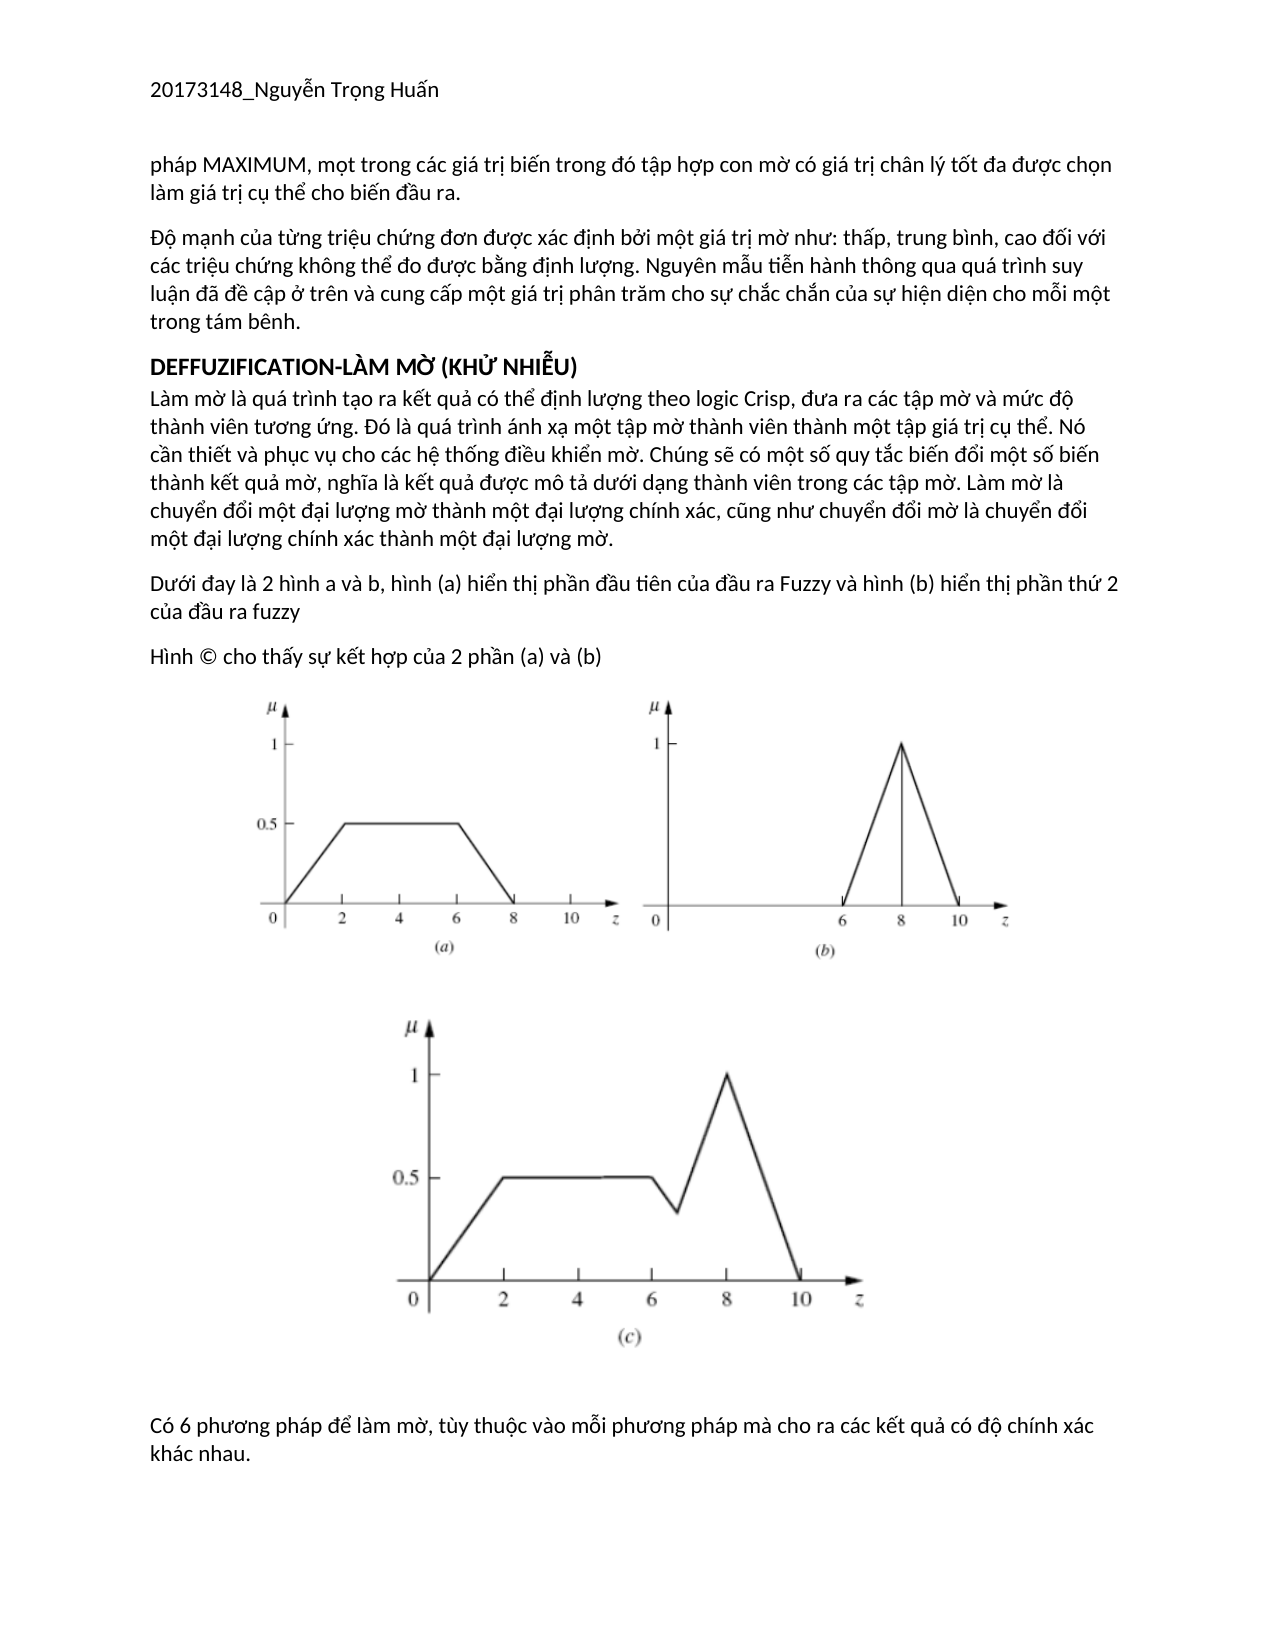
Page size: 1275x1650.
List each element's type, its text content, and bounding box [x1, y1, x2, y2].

picture [246, 686, 1029, 964]
text Hình © cho thấy sự kết hợp của 2 phần (a) và (b) [150, 642, 1125, 670]
picture [386, 1009, 889, 1366]
text Làm mờ là quá trình tạo ra kết quả có thể định lượng theo logic Crisp, đưa ra các tập mờ và mức độ thành viên tương ứng. Đó là quá trình ánh xạ một tập mờ thành viên thành một tập giá trị cụ thể. Nó cần thiết và phục vụ cho các hệ thống điều khiển mờ. Chúng sẽ có một số quy tắc biến đổi một số biến thành kết quả mờ, nghĩa là kết quả được mô tả dưới dạng thành viên trong các tập mờ. Làm mờ là chuyển đổi một đại lượng mờ thành một đại lượng chính xác, cũng như chuyển đổi mờ là chuyển đổi một đại lượng chính xác thành một đại lượng mờ. [150, 384, 1125, 552]
text Có 6 phương pháp để làm mờ, tùy thuộc vào mỗi phương pháp mà cho ra các kết quả có độ chính xác khác nhau. [150, 1411, 1125, 1467]
text Dưới đay là 2 hình a và b, hình (a) hiển thị phần đầu tiên của đầu ra Fuzzy và hình (b) hiển thị phần thứ 2 của đầu ra fuzzy [150, 569, 1125, 625]
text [150, 150, 1125, 206]
subtitle DEFFUZIFICATION-LÀM MỜ (KHỬ NHIỄU) [150, 351, 1125, 382]
text Độ mạnh của từng triệu chứng đơn được xác định bởi một giá trị mờ như: thấp, trung bình, cao đối với các triệu chứng không thể đo được bằng định lượng. Nguyên mẫu tiễn hành thông qua quá trình suy luận đã đề cập ở trên và cung cấp một giá trị phân trăm cho sự chắc chắn của sự hiện diện cho mỗi một trong tám bênh. [150, 223, 1125, 335]
